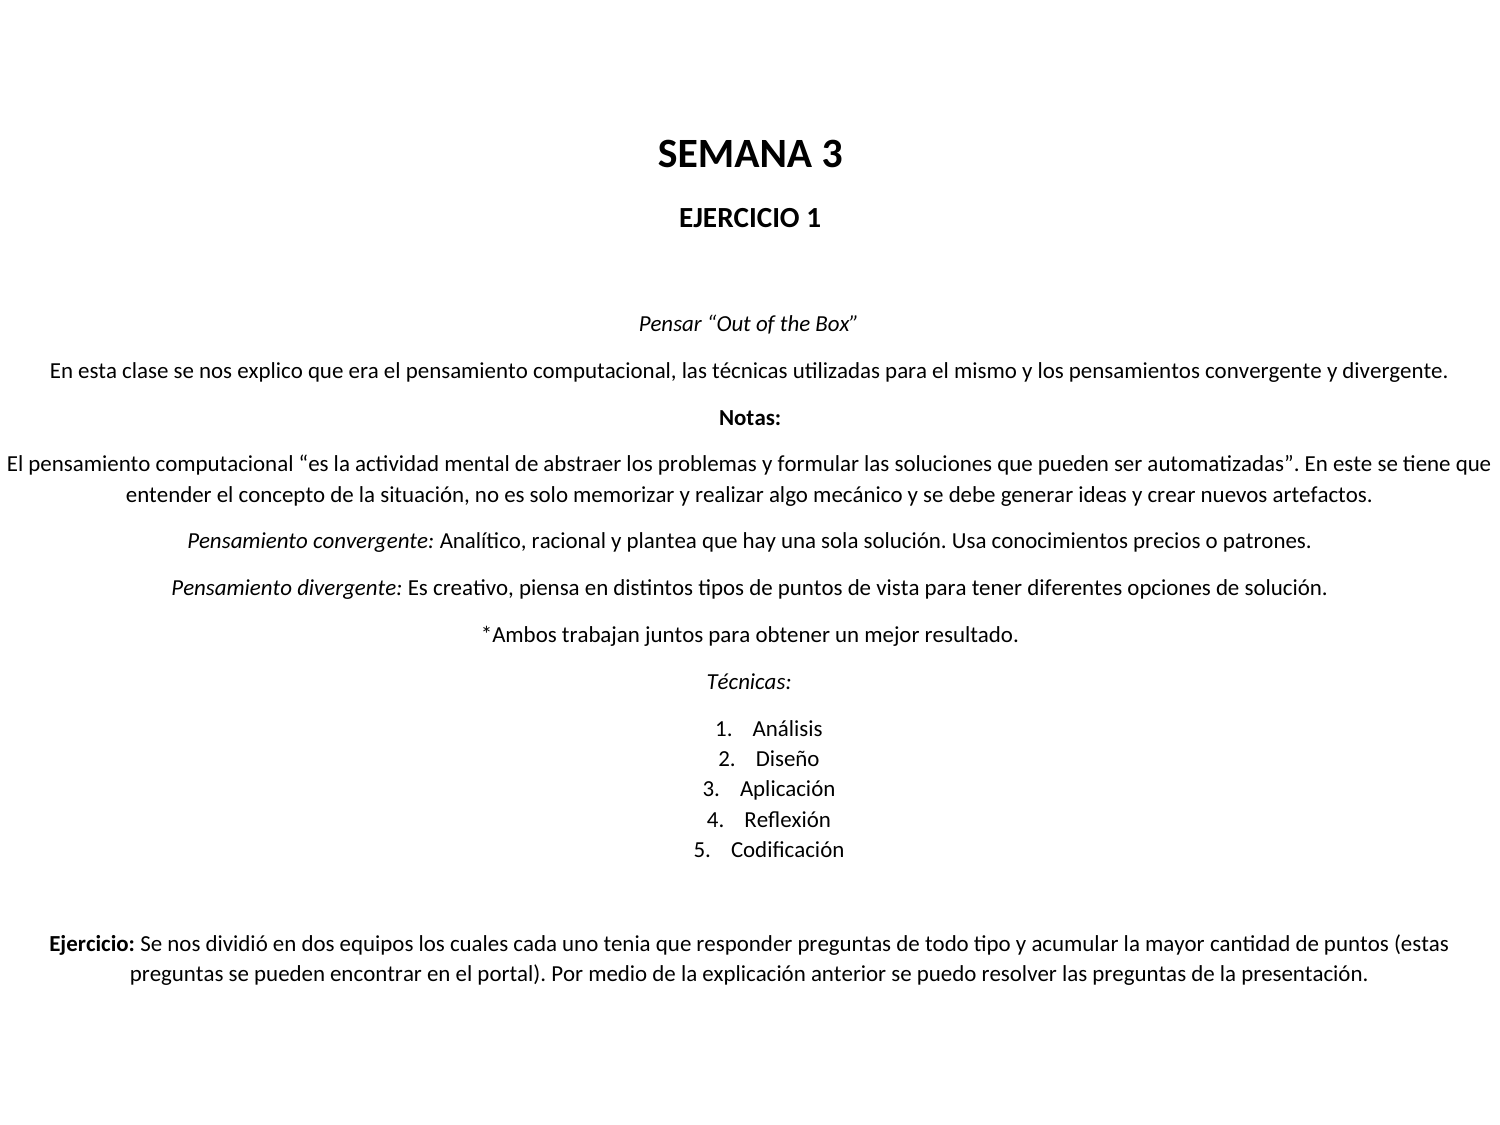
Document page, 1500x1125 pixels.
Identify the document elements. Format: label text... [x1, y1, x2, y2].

text Pensamiento divergente: Es creativo, piensa en distintos tipos de puntos de vista para tener diferentes opciones de solución. [0, 573, 1500, 601]
text Técnicas: [0, 667, 1500, 695]
text En esta clase se nos explico que era el pensamiento computacional, las técnicas utilizadas para el mismo y los pensamientos convergente y divergente. [0, 356, 1500, 384]
list Aplicación [37, 774, 1500, 802]
text Pensar “Out of the Box” [0, 309, 1500, 337]
text Pensamiento convergente: Analítico, racional y plantea que hay una sola solución. Usa conocimientos precios o patrones. [0, 527, 1500, 554]
text El pensamiento computacional “es la actividad mental de abstraer los problemas y formular las soluciones que pueden ser automatizadas”. En este se tiene que entender el concepto de la situación, no es solo memorizar y realizar algo mecánico y se debe generar ideas y crear nuevos artefactos. [0, 449, 1500, 508]
text Ejercicio: Se nos dividió en dos equipos los cuales cada uno tenia que responder preguntas de todo tipo y acumular la mayor cantidad de puntos (estas preguntas se pueden encontrar en el portal). Por medio de la explicación anterior se puedo resolver las preguntas de la presentación. [0, 929, 1500, 987]
text Notas: [0, 403, 1500, 431]
list Codificación [37, 835, 1500, 863]
list Reflexión [37, 805, 1500, 833]
text SEMANA 3 [0, 127, 1500, 178]
list Análisis [37, 714, 1500, 742]
text EJERCICIO 1 [0, 199, 1500, 234]
text *Ambos trabajan juntos para obtener un mejor resultado. [0, 620, 1500, 648]
list Diseño [37, 744, 1500, 772]
